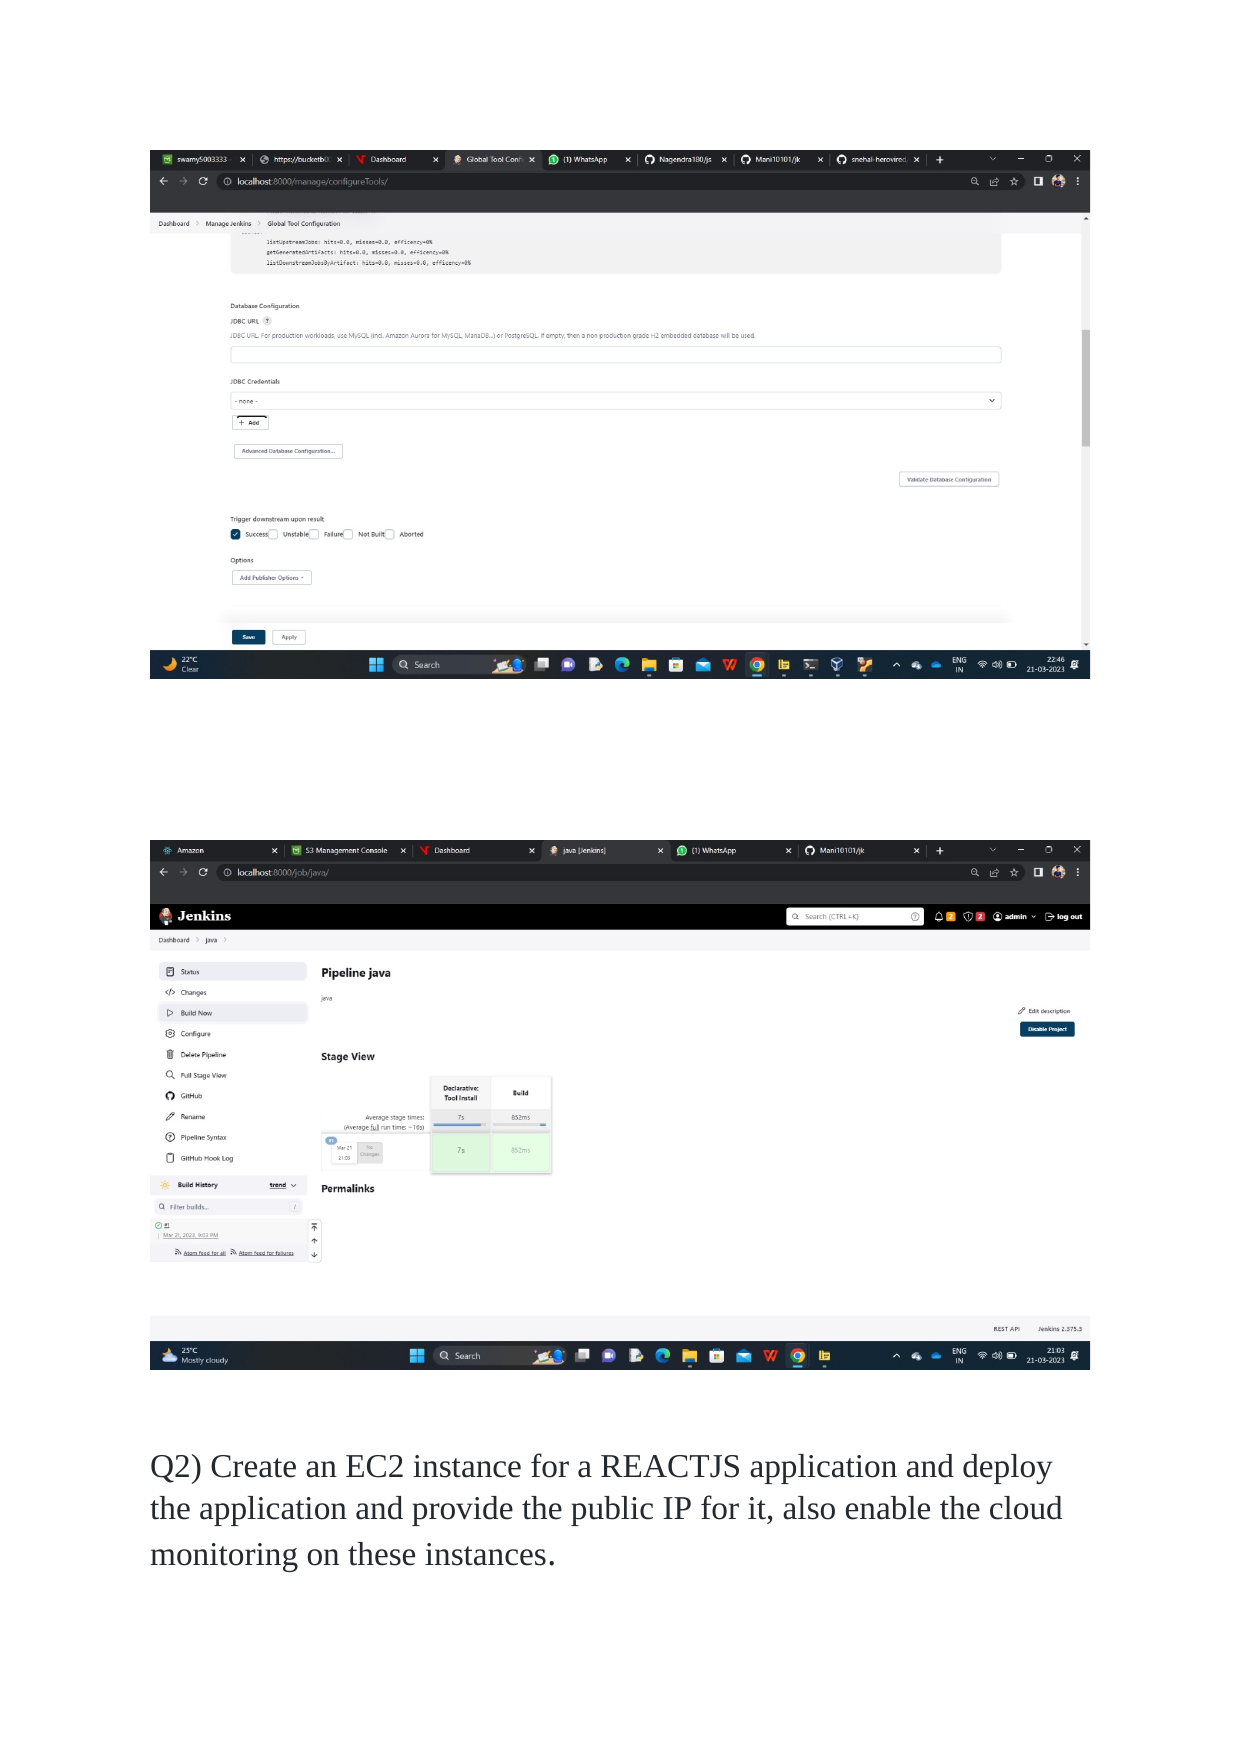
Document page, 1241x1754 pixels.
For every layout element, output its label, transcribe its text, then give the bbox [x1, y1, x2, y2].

text Q2) Create an EC2 instance for a REACTJS application and deploy the application and provide the public IP for it, also enable the cloud monitoring on these instances. [150, 1447, 1090, 1575]
picture [150, 840, 1091, 1370]
picture [150, 150, 1091, 679]
